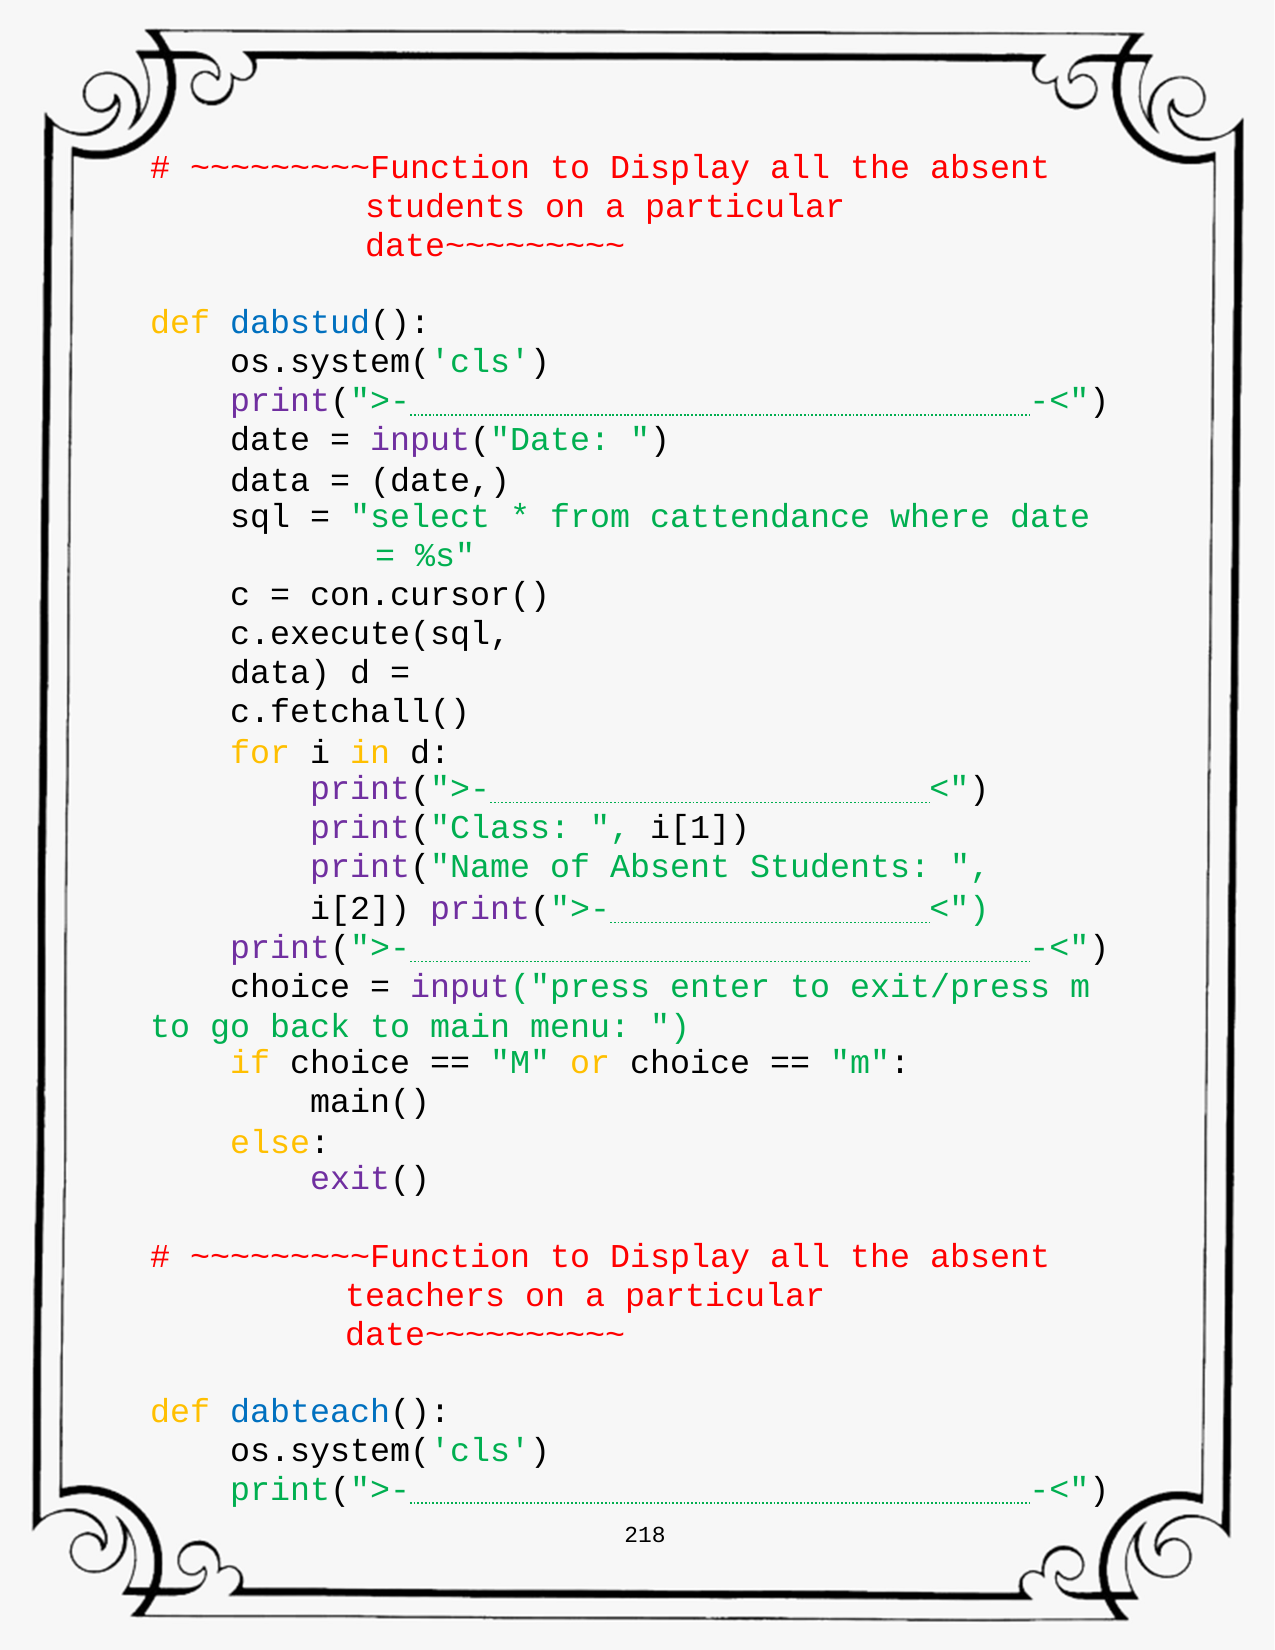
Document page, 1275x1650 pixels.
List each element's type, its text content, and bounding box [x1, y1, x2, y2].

text print("Name of Absent Students: ", i[2]) print(">- <") [310, 849, 1110, 929]
text for i in d: [230, 733, 1150, 771]
text else: [230, 1123, 1150, 1161]
text print(">- -<") date = input("Date: ") [230, 384, 1110, 461]
text print(">- -<") choice = input("press enter to exit/press m [230, 931, 1110, 1007]
text print(">- <") print("Class: ", i[1]) [310, 772, 990, 848]
text = %s" [375, 539, 1150, 577]
text exit() [310, 1162, 1150, 1200]
text sql = "select * from cattendance where date [230, 500, 1150, 538]
text data = (date,) [230, 462, 1150, 499]
text def dabstud(): os.system('cls') [150, 306, 552, 383]
text c = con.cursor() c.execute(sql, data) d = c.fetchall() [230, 578, 630, 732]
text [230, 1473, 1110, 1510]
picture [0, 0, 1275, 1650]
text if choice == "M" or choice == "m": main() [230, 1046, 910, 1122]
text # ~~~~~~~~~Function to Display all the absent students on a particular date~~~~~~~~~ [150, 151, 1124, 266]
text # ~~~~~~~~~Function to Display all the absent teachers on a particular date~~~~~~~~~~ [150, 1239, 1124, 1355]
text to go back to main menu: ") [150, 1008, 1150, 1045]
text def dabteach(): os.system('cls') [150, 1395, 552, 1472]
